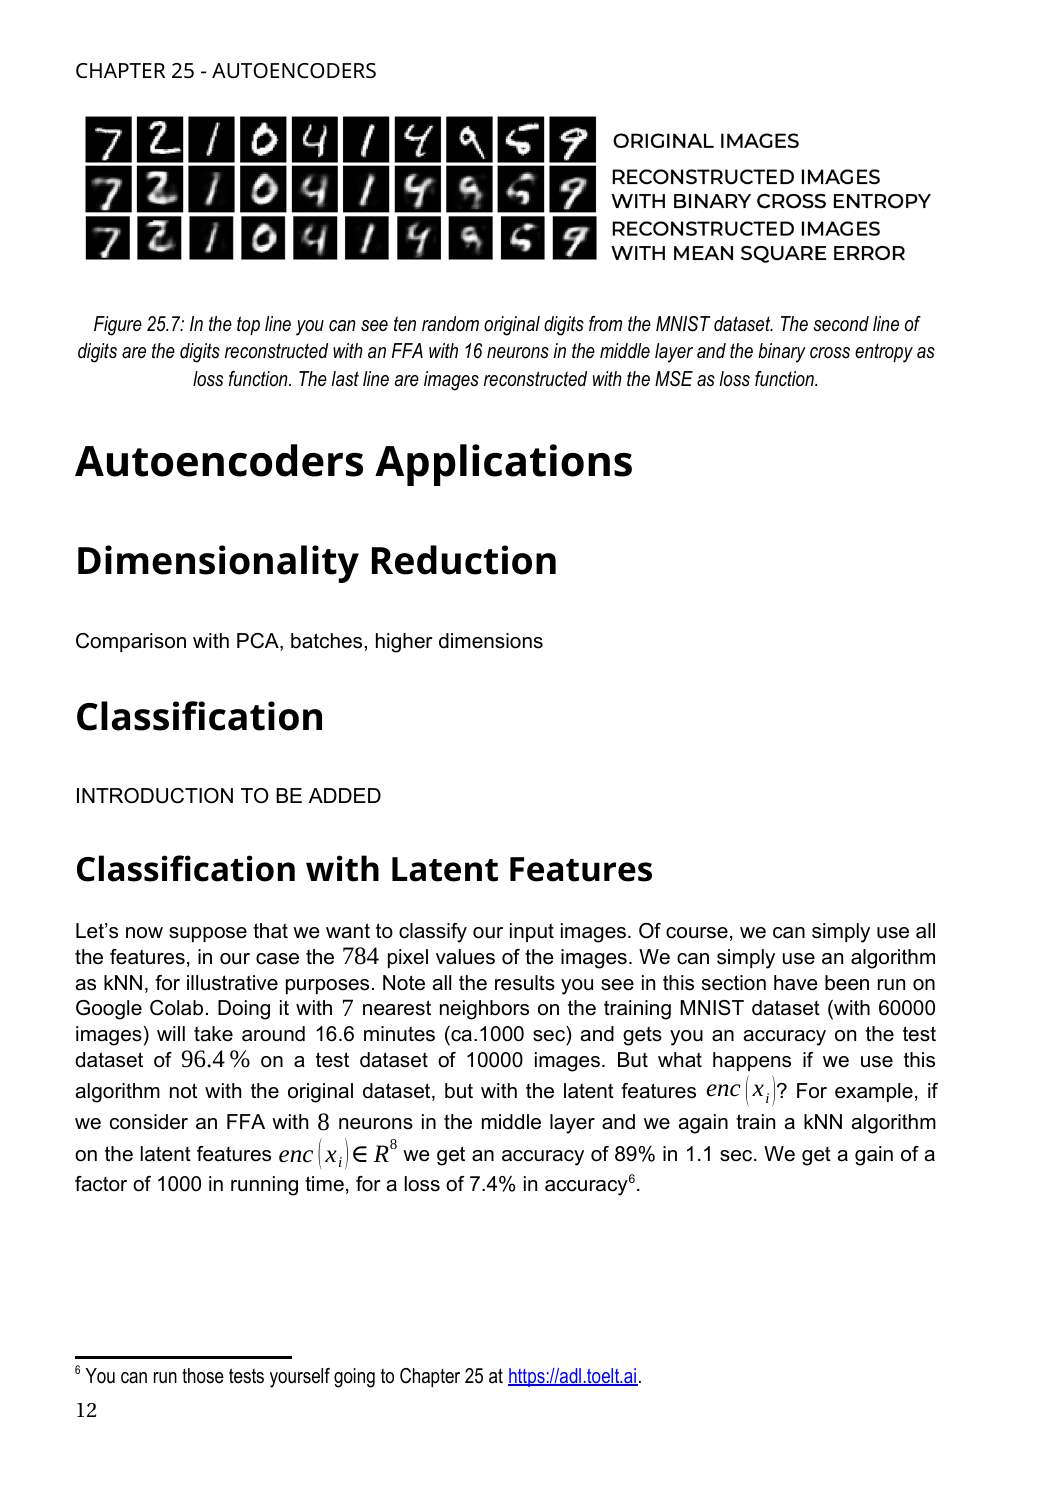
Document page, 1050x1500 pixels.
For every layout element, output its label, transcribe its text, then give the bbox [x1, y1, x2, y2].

picture [80, 112, 933, 267]
text Comparison with PCA, batches, higher dimensions [75, 629, 937, 653]
text Figure 25.7: In the top line you can see ten random original digits from the MNIST dataset. The second line of digits are the digits reconstructed with an FFA with 16 neurons in the middle layer and the binary cross entropy as loss function. The last line are images reconstructed with the MSE as loss function. [75, 312, 937, 391]
subtitle Autoencoders Applications [75, 432, 937, 489]
text INTRODUCTION TO BE ADDED [75, 784, 937, 808]
subtitle Classification [75, 690, 937, 741]
text Let’s now suppose that we want to classify our input images. Of course, we can simply use all the features, in our case the pixel values of the images. We can simply use an algorithm as kNN, for illustrative purposes. Note all the results you see in this section have been run on Google Colab. Doing it with nearest neighbors on the training MNIST dataset (with 60000 images) will take around 16.6 minutes (ca.1000 sec) and gets you an accuracy on the test dataset of on a test dataset of 10000 images. But what happens if we use this algorithm not with the original dataset, but with the latent features ? For example, if we consider an FFA with neurons in the middle layer and we again train a kNN algorithm on the latent features we get an accuracy of 89% in 1.1 sec. We get a gain of a factor of 1000 in running time, for a loss of 7.4% in accuracy. [75, 919, 937, 1196]
subtitle Classification with Latent Features [75, 846, 937, 891]
subtitle Dimensionality Reduction [75, 535, 937, 586]
